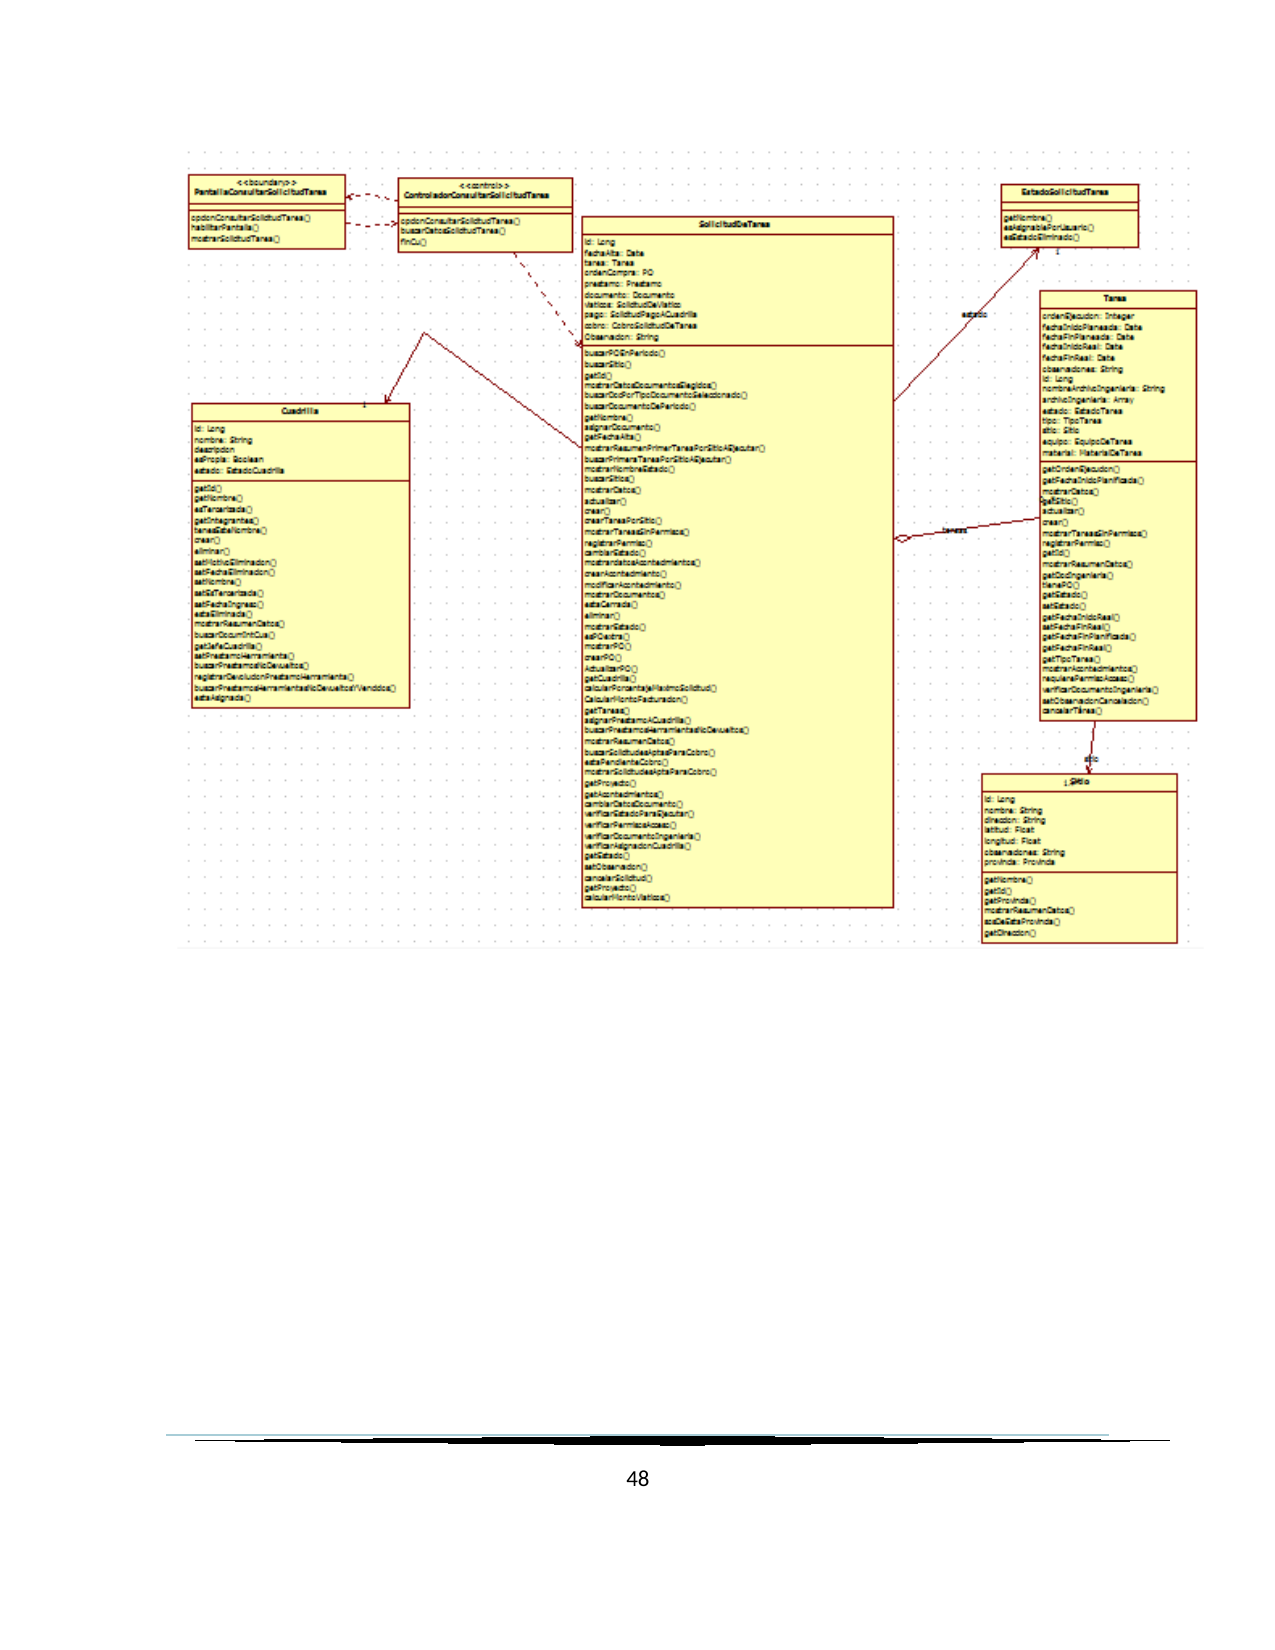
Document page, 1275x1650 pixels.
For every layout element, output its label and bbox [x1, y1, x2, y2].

picture [177, 147, 1204, 949]
